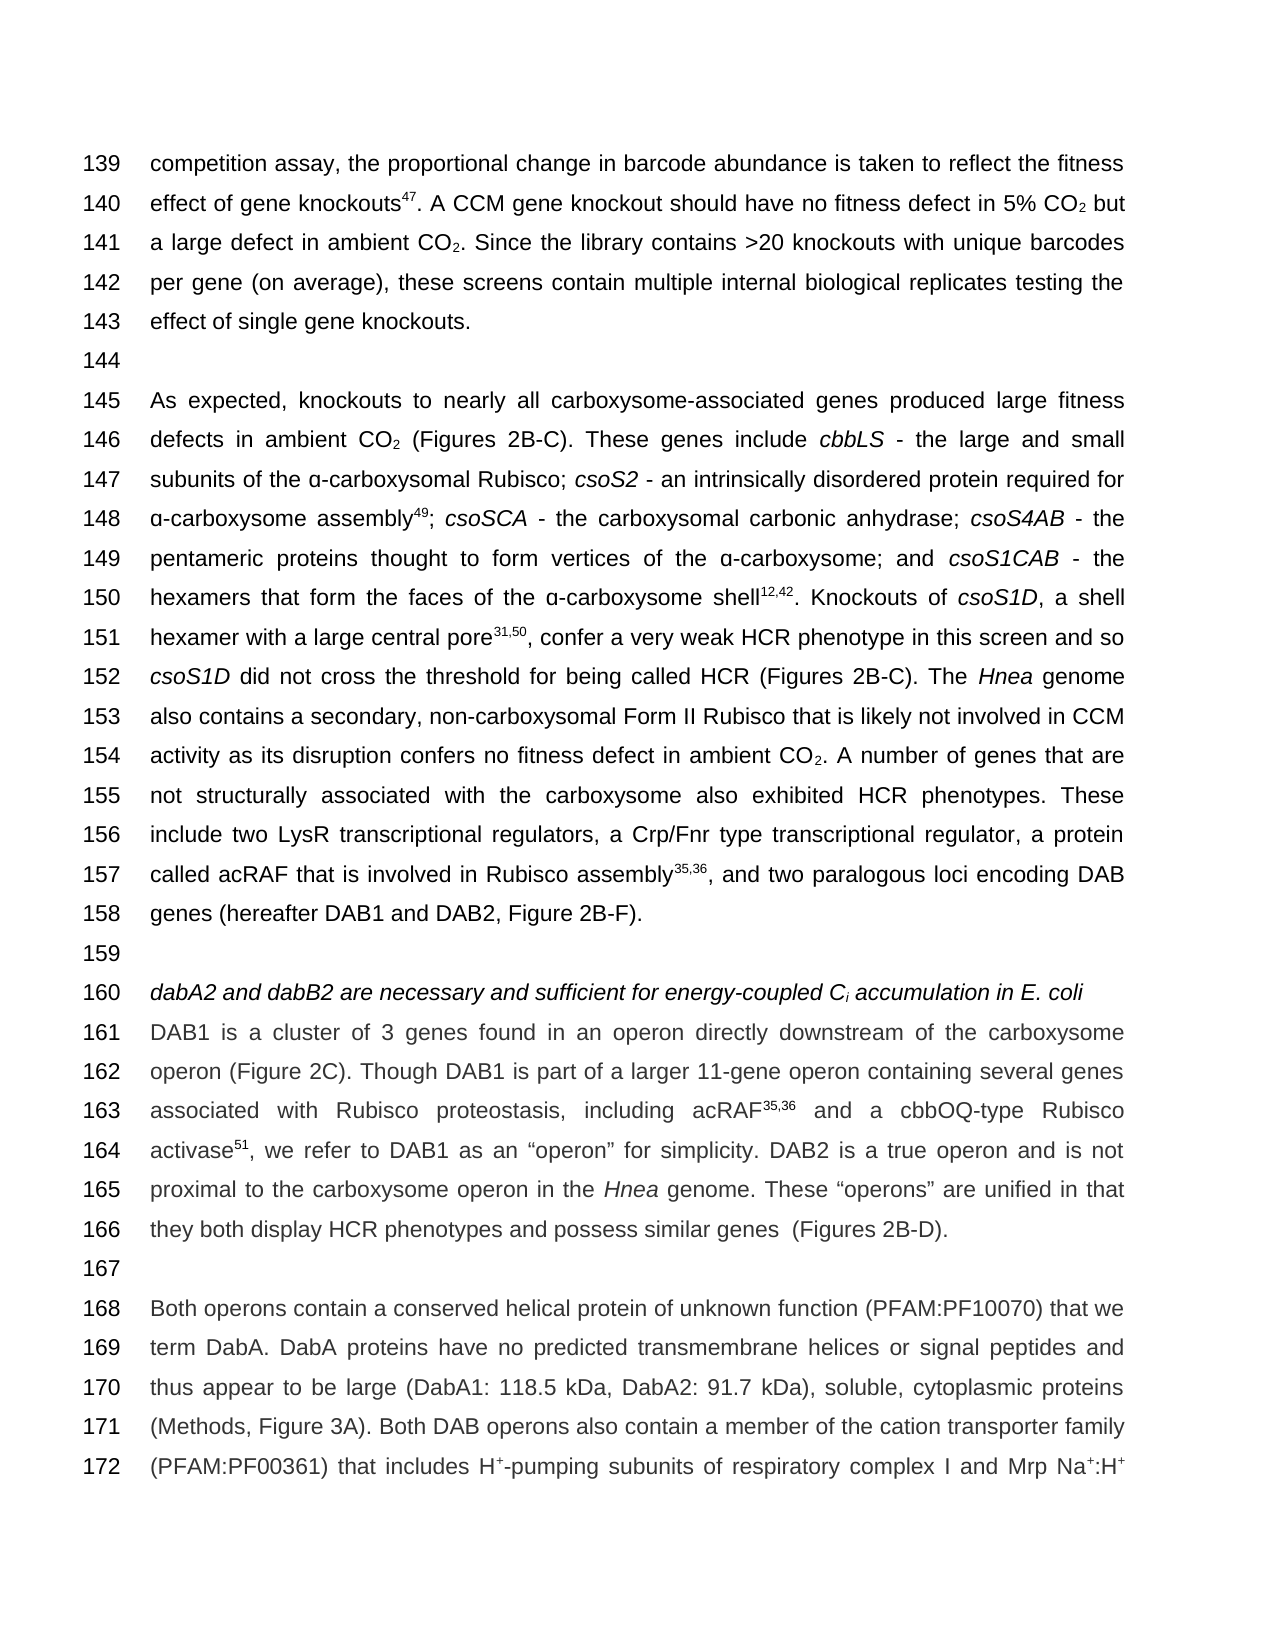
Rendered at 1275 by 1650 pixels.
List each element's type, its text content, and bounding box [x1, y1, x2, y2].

text dabA2 and dabB2 are necessary and sufficient for energy-coupled Ci accumulation in E. coli [150, 979, 1125, 1005]
text DAB1 is a cluster of 3 genes found in an operon directly downstream of the carboxysome operon (Figure 2C). Though DAB1 is part of a larger 11-gene operon containing several genes associated with Rubisco proteostasis, including acRAF35,36 and a cbbOQ-type Rubisco activase51, we refer to DAB1 as an “operon” for simplicity. DAB2 is a true operon and is not proximal to the carboxysome operon in the Hnea genome. These “operons” are unified in that they both display HCR phenotypes and possess similar genes (Figures 2B-D). [150, 1018, 1125, 1242]
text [150, 1295, 1125, 1479]
text As expected, knockouts to nearly all carboxysome-associated genes produced large fitness defects in ambient CO2 (Figures 2B-C). These genes include cbbLS - the large and small subunits of the ɑ-carboxysomal Rubisco; csoS2 - an intrinsically disordered protein required for ɑ-carboxysome assembly49; csoSCA - the carboxysomal carbonic anhydrase; csoS4AB - the pentameric proteins thought to form vertices of the ɑ-carboxysome; and csoS1CAB - the hexamers that form the faces of the ɑ-carboxysome shell12,42. Knockouts of csoS1D, a shell hexamer with a large central pore31,50, confer a very weak HCR phenotype in this screen and so csoS1D did not cross the threshold for being called HCR (Figures 2B-C). The Hnea genome also contains a secondary, non-carboxysomal Form II Rubisco that is likely not involved in CCM activity as its disruption confers no fitness defect in ambient CO2. A number of genes that are not structurally associated with the carboxysome also exhibited HCR phenotypes. These include two LysR transcriptional regulators, a Crp/Fnr type transcriptional regulator, a protein called acRAF that is involved in Rubisco assembly35,36, and two paralogous loci encoding DAB genes (hereafter DAB1 and DAB2, Figure 2B-F). [150, 387, 1125, 926]
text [150, 150, 1125, 334]
